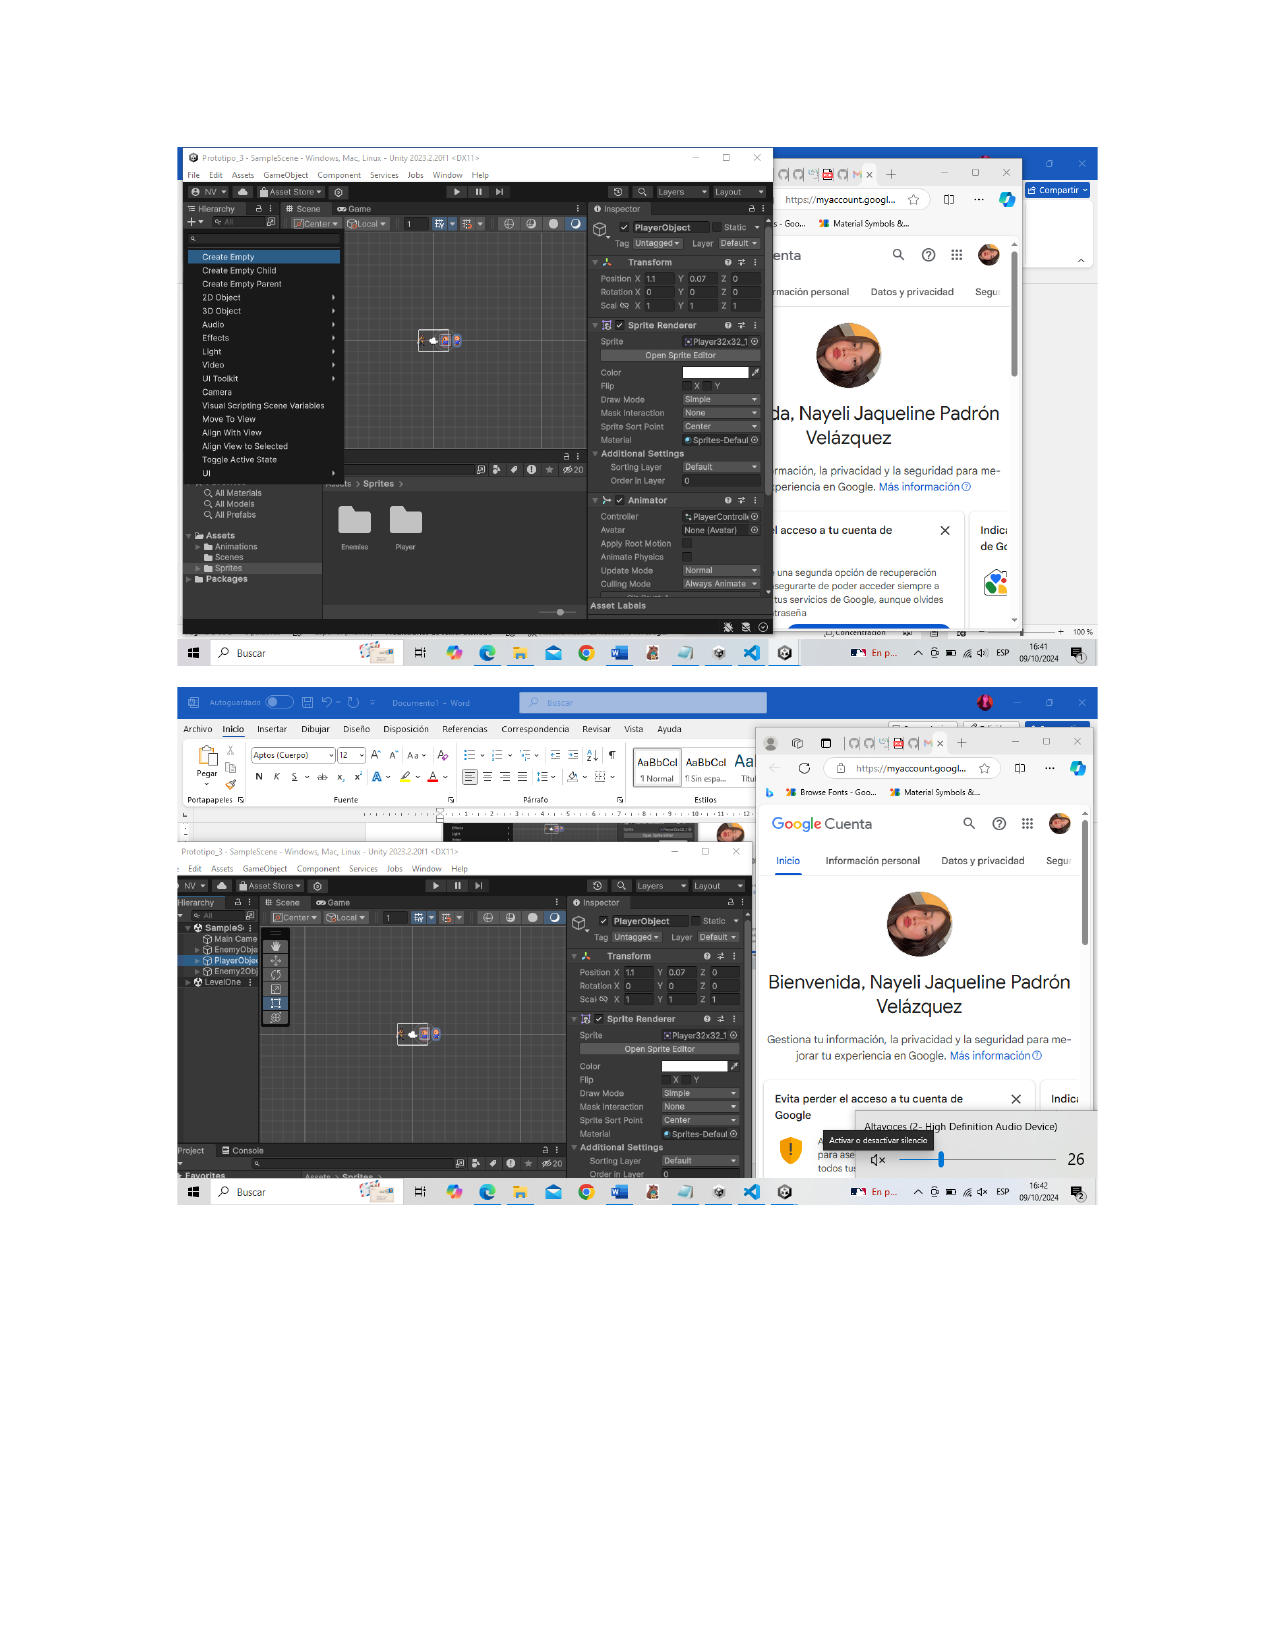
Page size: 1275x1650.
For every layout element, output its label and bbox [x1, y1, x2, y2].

picture [177, 147, 1098, 666]
picture [177, 687, 1098, 1205]
